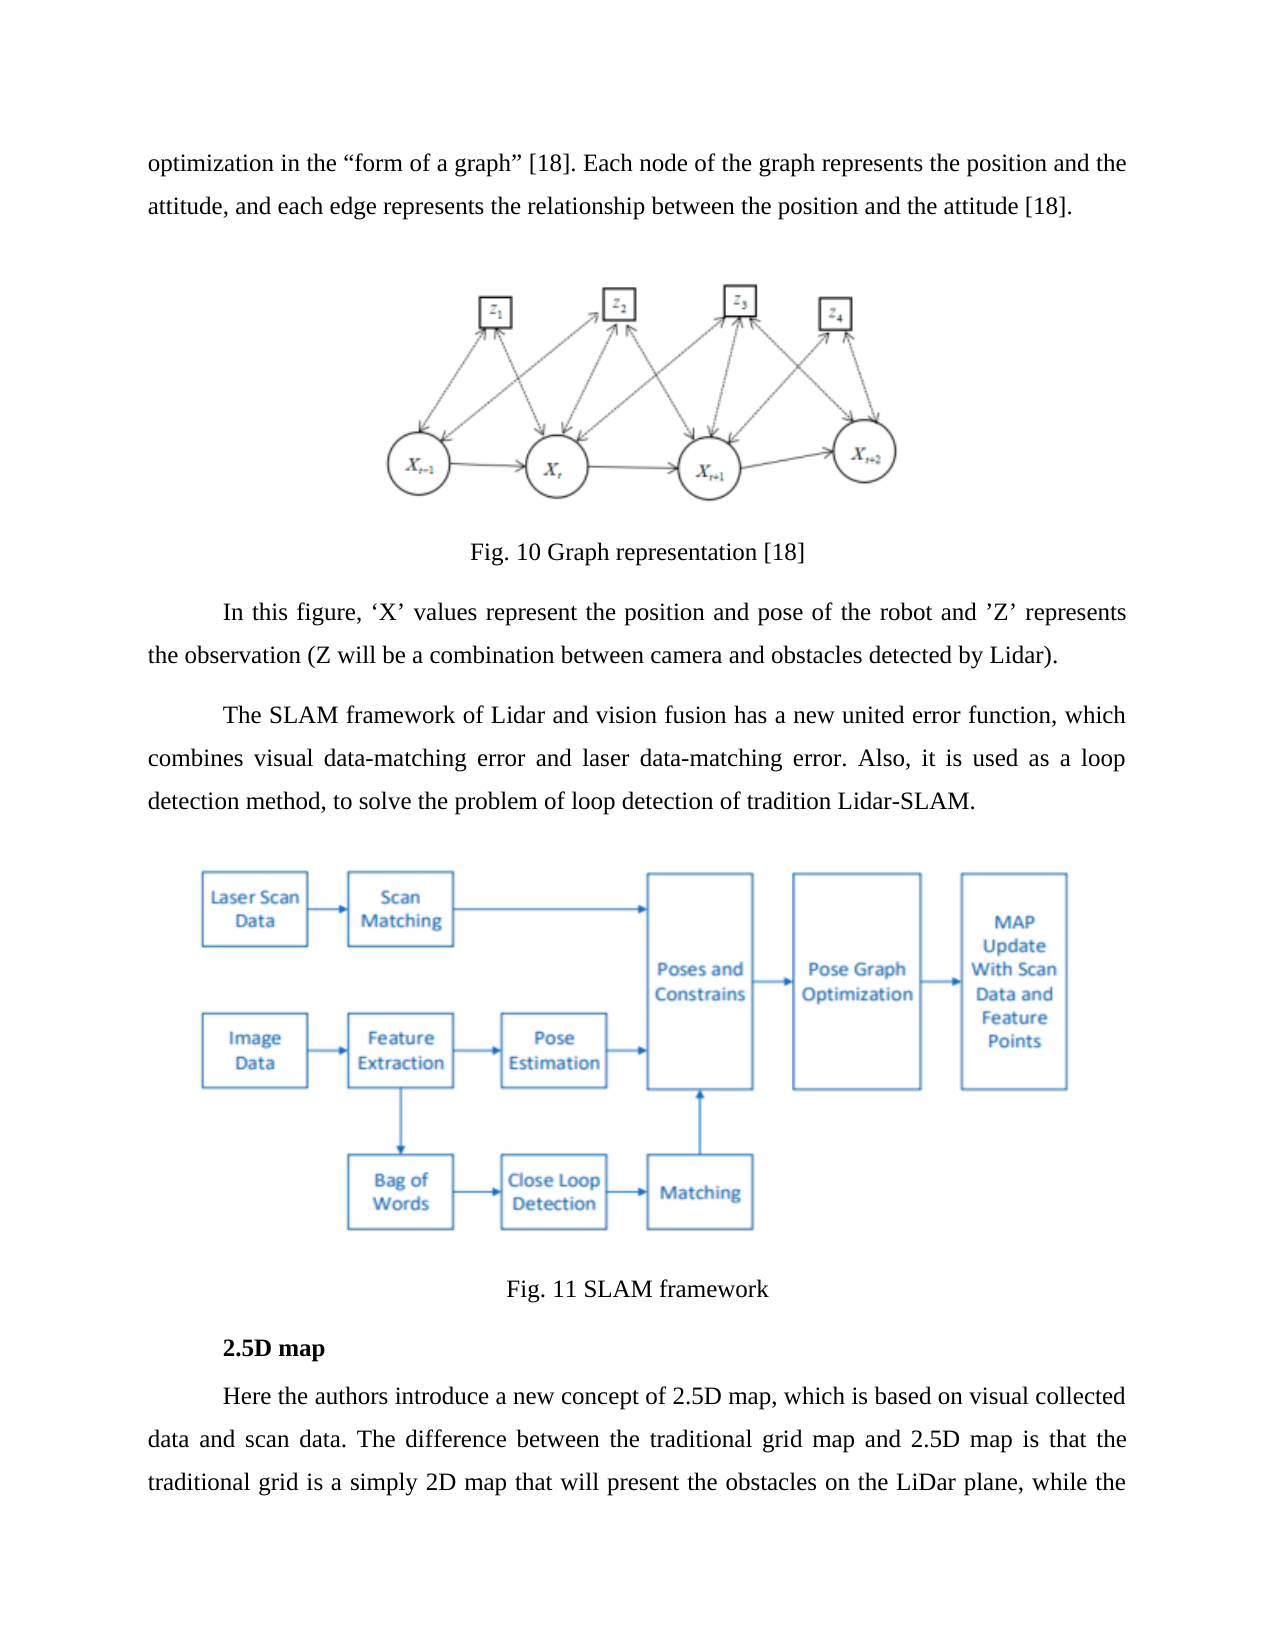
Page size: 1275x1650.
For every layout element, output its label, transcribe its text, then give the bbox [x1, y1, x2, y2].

picture [171, 846, 1104, 1243]
text Fig. 10 Graph representation [18] [148, 537, 1127, 566]
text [148, 1381, 1127, 1496]
text The SLAM framework of Lidar and vision fusion has a new united error function, which combines visual data-matching error and laser data-matching error. Also, it is used as a loop detection method, to solve the problem of loop detection of tradition Lidar-SLAM. [148, 700, 1127, 815]
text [148, 148, 1127, 219]
picture [344, 250, 931, 507]
text In this figure, ‘X’ values represent the position and pose of the robot and ’Z’ represents the observation (Z will be a combination between camera and obstacles detected by Lidar). [148, 597, 1127, 669]
text 2.5D map [148, 1333, 1127, 1362]
text Fig. 11 SLAM framework [148, 1274, 1127, 1302]
